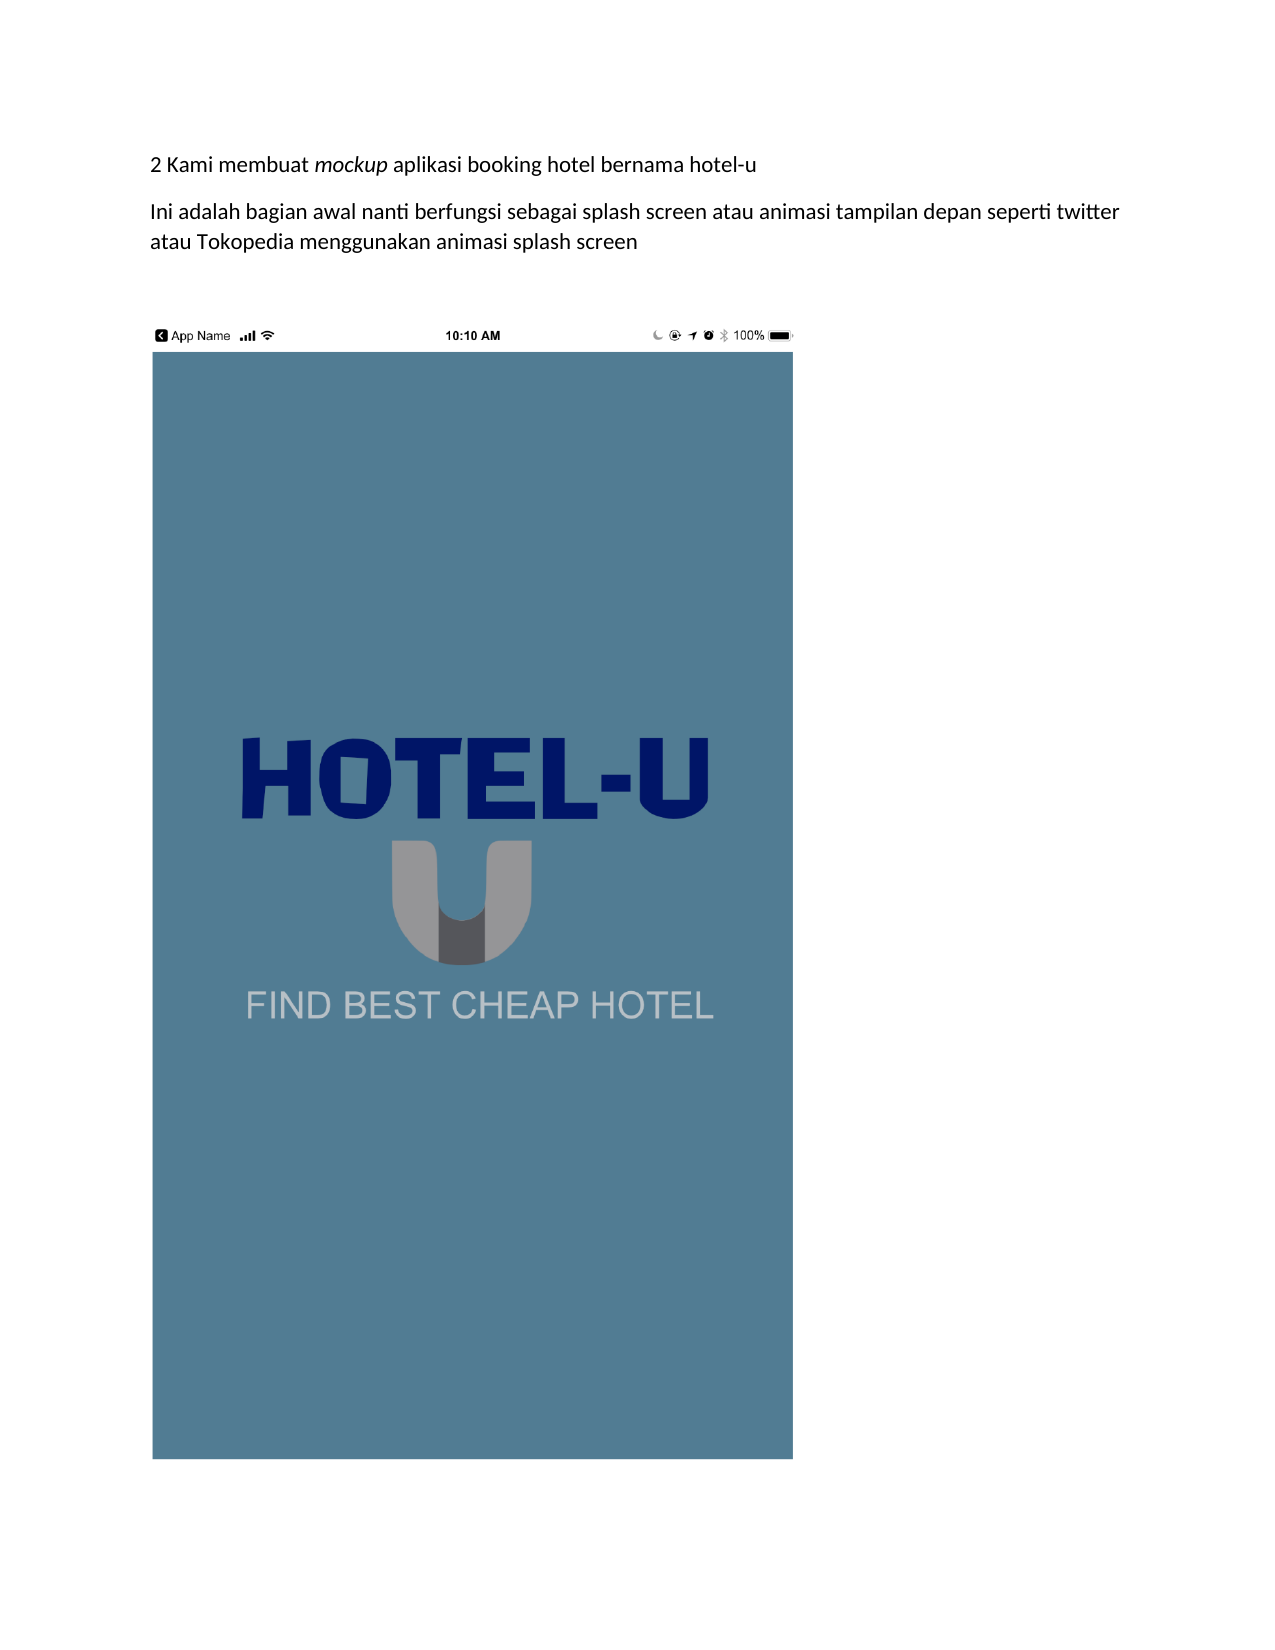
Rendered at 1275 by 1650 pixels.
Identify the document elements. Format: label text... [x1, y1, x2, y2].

text 2 Kami membuat mockup aplikasi booking hotel bernama hotel-u [150, 150, 1125, 178]
text Ini adalah bagian awal nanti berfungsi sebagai splash screen atau animasi tampilan depan seperti twitter atau Tokopedia menggunakan animasi splash screen [150, 197, 1125, 255]
picture [150, 320, 797, 1470]
